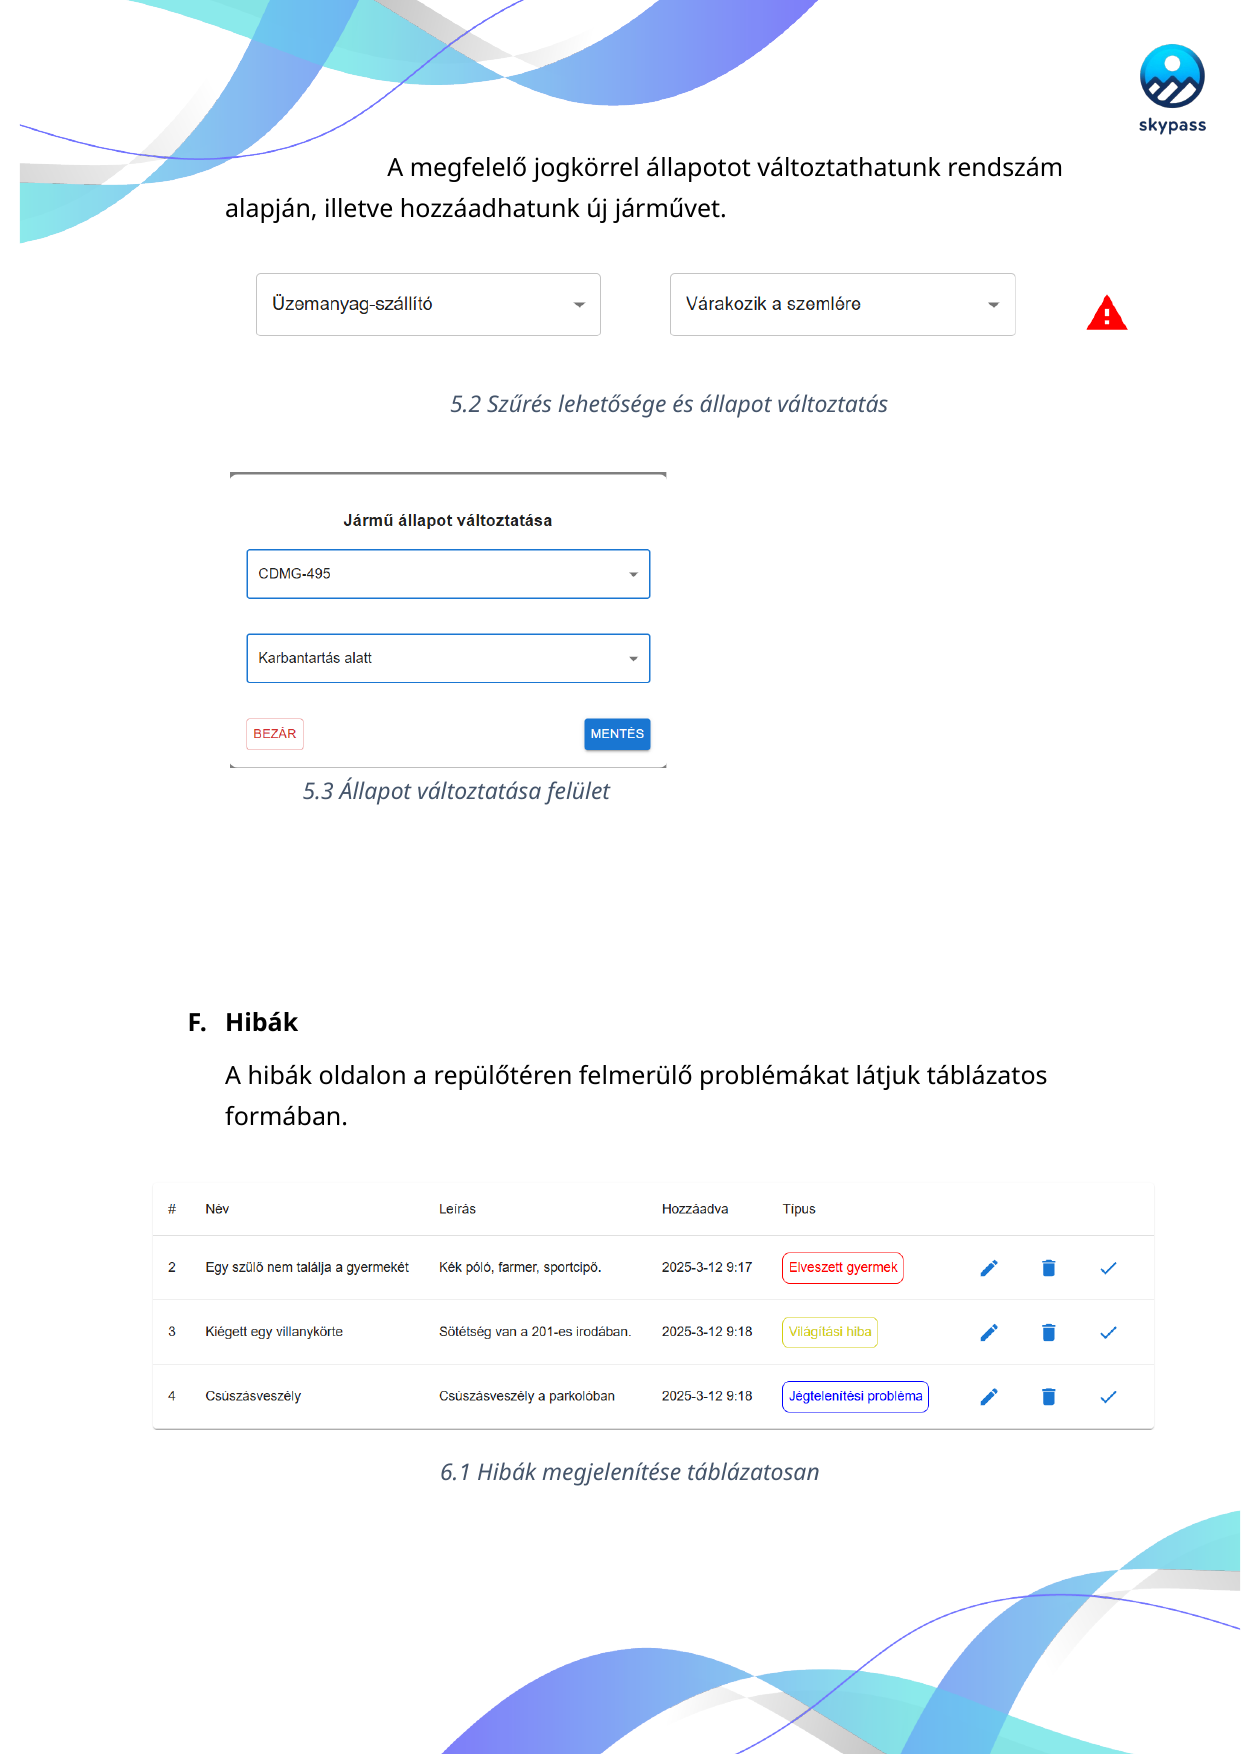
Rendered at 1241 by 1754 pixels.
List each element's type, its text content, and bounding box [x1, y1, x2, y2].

text A hibák oldalon a repülőtéren felmerülő problémákat látjuk táblázatos formában. [225, 1057, 1090, 1132]
picture [150, 1178, 1240, 1754]
text A megfelelő jogkörrel állapotot változtathatunk rendszám alapján, illetve hozzáadhatunk új járművet. [225, 150, 1090, 225]
picture [18, 0, 821, 250]
picture [1121, 33, 1226, 145]
picture [225, 231, 1166, 381]
text 5.2 Szűrés lehetősége és állapot változtatás [375, 387, 1090, 419]
subtitle Hibák [187, 1004, 1090, 1038]
picture [230, 472, 667, 768]
